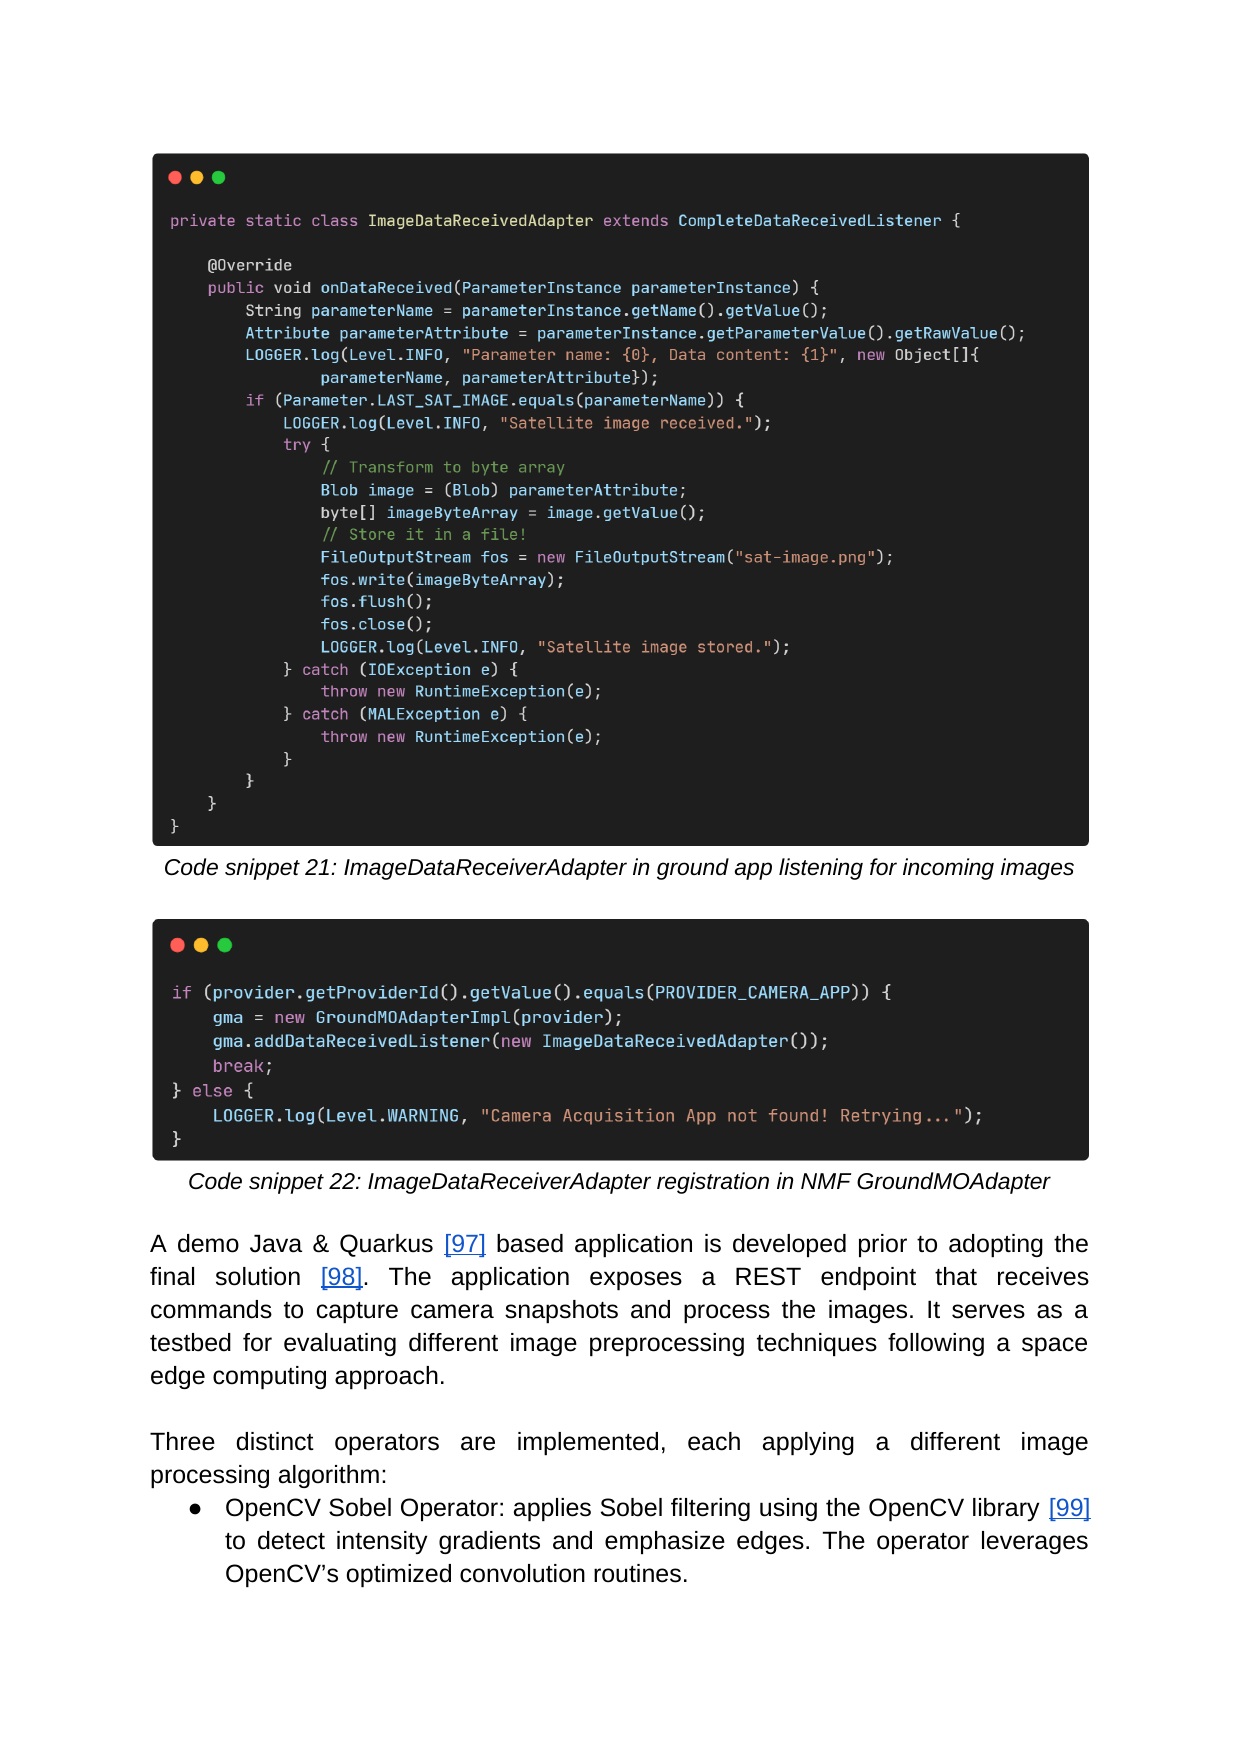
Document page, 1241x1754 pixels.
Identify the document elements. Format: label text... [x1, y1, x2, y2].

picture [150, 150, 1091, 850]
text A demo Java & Quarkus [97] based application is developed prior to adopting the final solution [98]. The application exposes a REST endpoint that receives commands to capture camera snapshots and process the images. It serves as a testbed for evaluating different image preprocessing techniques following a space edge computing approach. [150, 1228, 1090, 1389]
text Three distinct operators are implemented, each applying a different image processing algorithm: [150, 1427, 1090, 1488]
text Code snippet 22: ImageDataReceiverAdapter registration in NMF GroundMOAdapter [150, 1168, 1090, 1194]
picture [150, 914, 1091, 1165]
text Code snippet 21: ImageDataReceiverAdapter in ground app listening for incoming images [150, 854, 1090, 880]
list OpenCV Sobel Operator: applies Sobel filtering using the OpenCV library [99] to detect intensity gradients and emphasize edges. The operator leverages OpenCV’s optimized convolution routines. [187, 1493, 1090, 1587]
